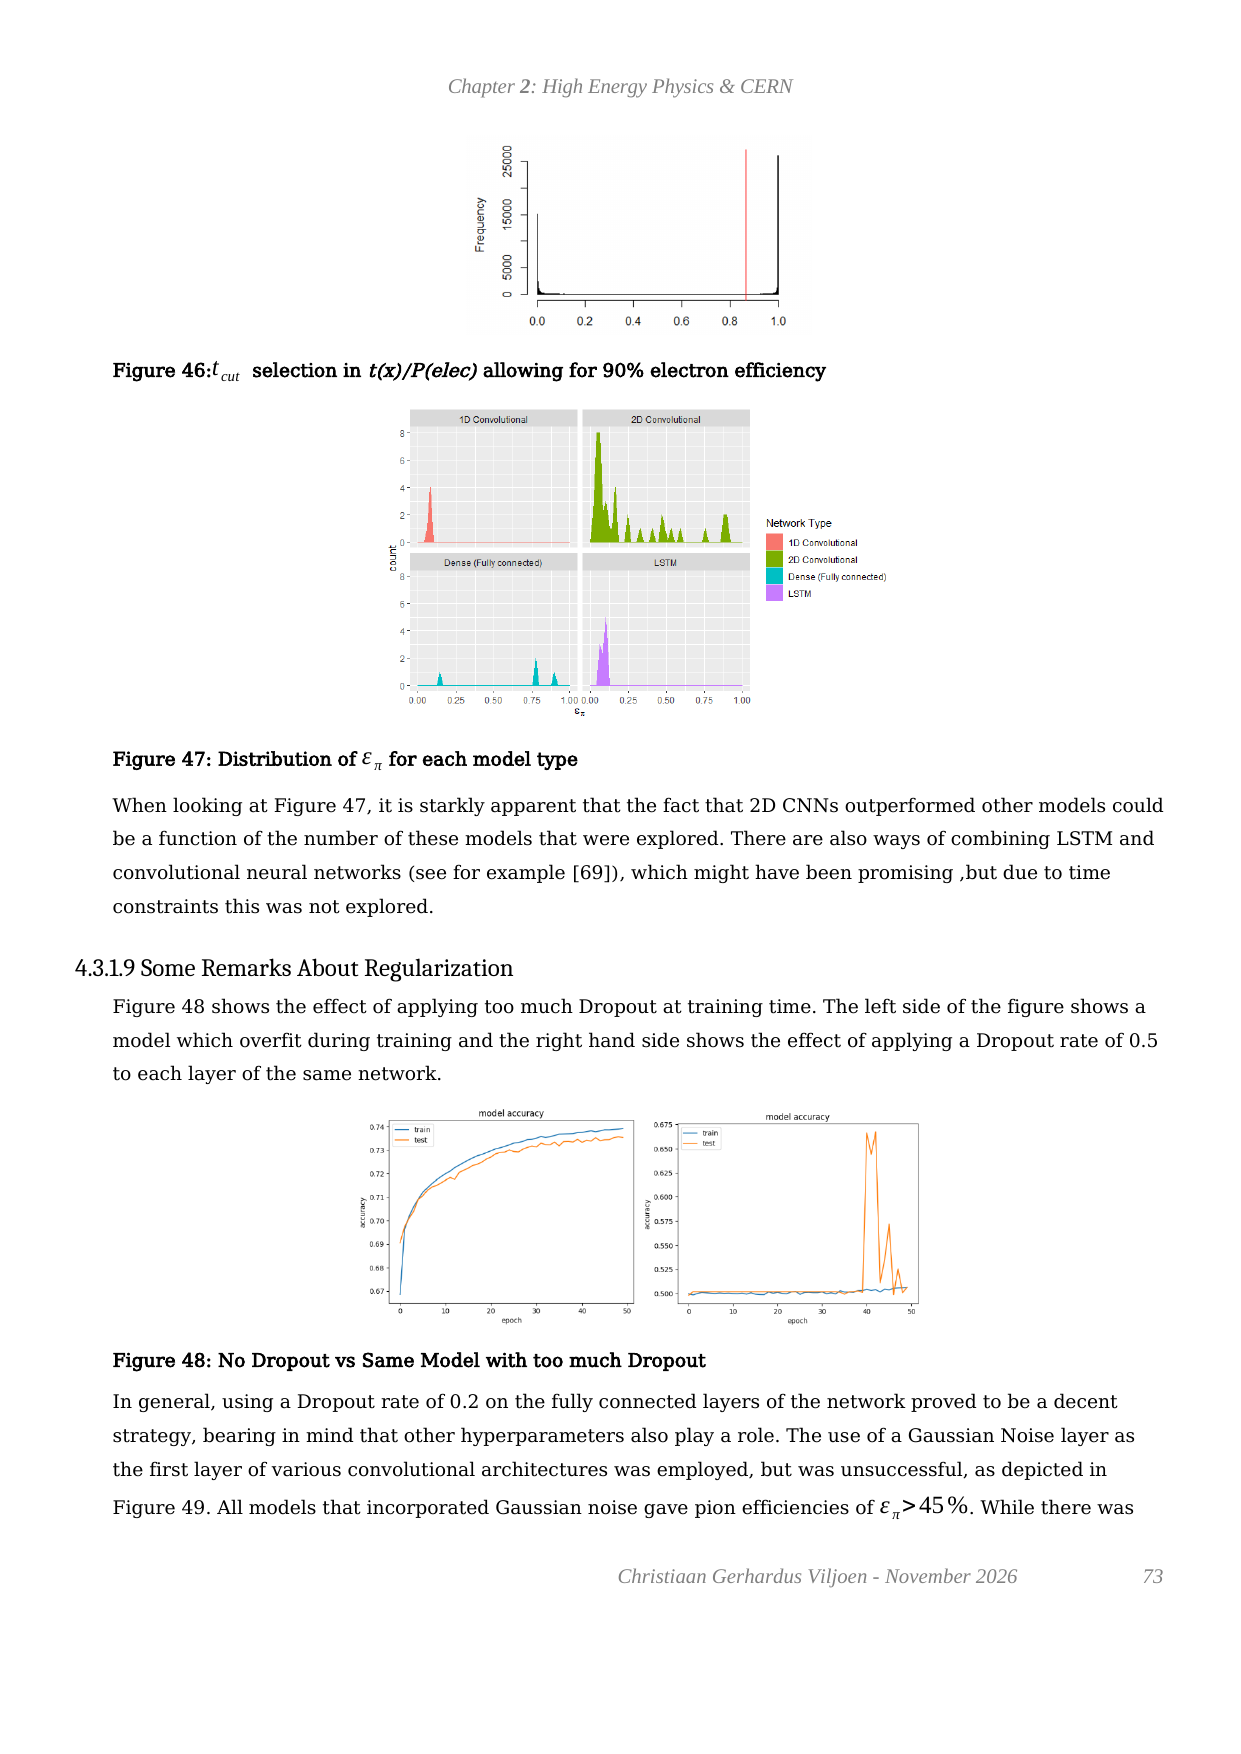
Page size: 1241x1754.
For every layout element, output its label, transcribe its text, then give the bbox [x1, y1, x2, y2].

text When looking at Figure 47, it is starkly apparent that the fact that 2D CNNs outperformed other models could be a function of the number of these models that were explored. There are also ways of combining LSTM and convolutional neural networks (see for example), which might have been promising ,but due to time constraints this was not explored. [112, 793, 1165, 917]
picture [466, 135, 812, 335]
text Figure 46: selection in t(x)/P(elec) allowing for 90% electron efficiency [112, 354, 1165, 385]
text Figure 48 shows the effect of applying too much Dropout at training time. The left side of the figure shows a model which overfit during training and the right hand side shows the effect of applying a Dropout rate of 0.5 to each layer of the same network. [112, 995, 1165, 1085]
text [112, 1390, 1165, 1523]
subtitle Some Remarks About Regularization [75, 953, 1165, 982]
text Figure 48: No Dropout vs Same Model with too much Dropout [112, 1348, 1165, 1371]
text Figure 47: Distribution of for each model type [112, 742, 1165, 774]
picture [354, 1104, 924, 1329]
picture [381, 404, 897, 723]
